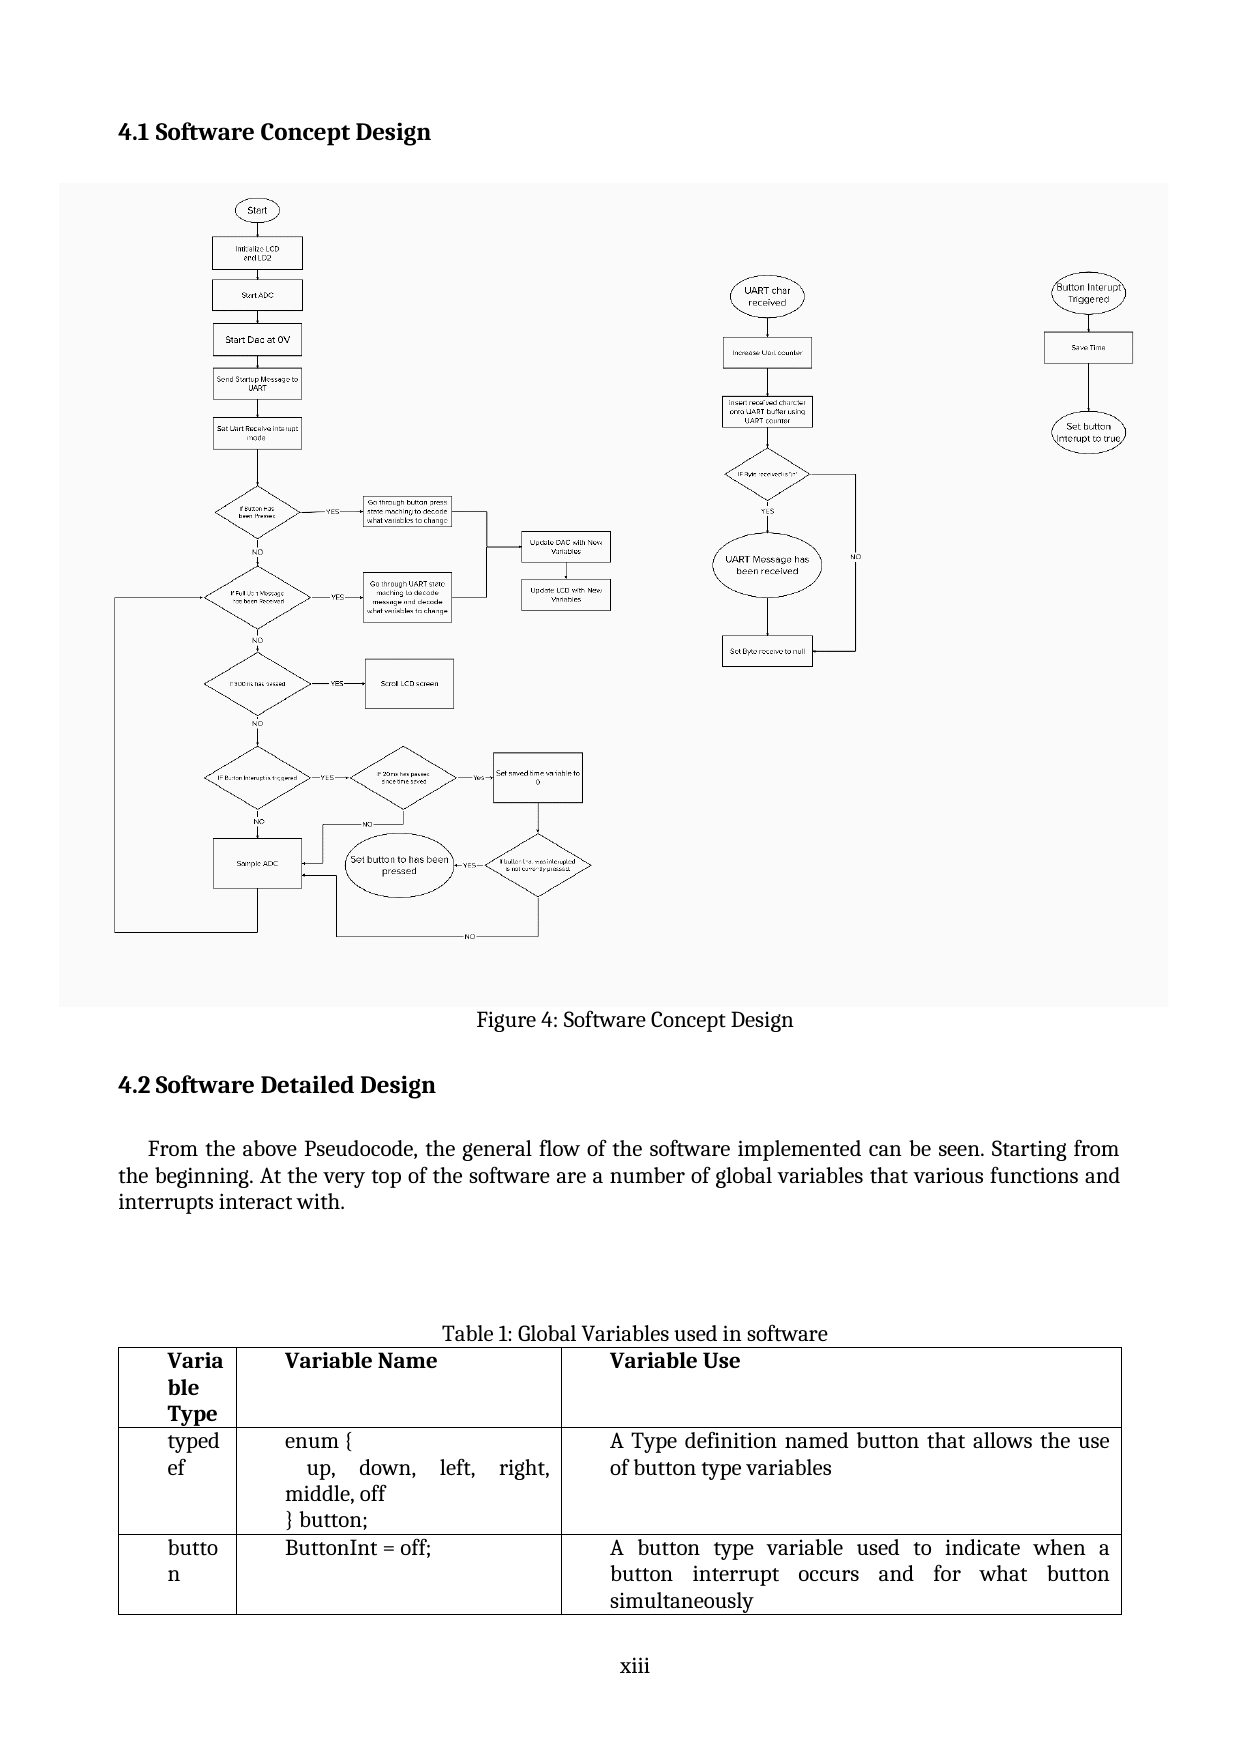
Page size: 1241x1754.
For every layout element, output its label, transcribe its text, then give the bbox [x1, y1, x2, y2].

table_cell enum { up, down, left, right, middle, off } button; [237, 1428, 561, 1534]
table_cell typedef [119, 1428, 236, 1534]
subtitle Software Detailed Design [118, 1071, 1122, 1099]
text Figure 4: Software Concept Design [118, 1007, 1122, 1033]
table_header Variable Name [237, 1348, 561, 1427]
picture [59, 183, 1169, 1007]
table_header Variable Use [562, 1348, 1121, 1427]
table_cell A Type definition named button that allows the use of button type variables [562, 1428, 1121, 1534]
subtitle Software Concept Design [118, 118, 1122, 147]
text Table 1: Global Variables used in software [118, 1321, 1122, 1347]
table_cell ButtonInt = off; [237, 1535, 561, 1614]
table_cell A button type variable used to indicate when a button interrupt occurs and for what button simultaneously [562, 1535, 1121, 1614]
table_header Variable Type [119, 1348, 236, 1427]
table_cell button [119, 1535, 236, 1614]
text From the above Pseudocode, the general flow of the software implemented can be seen. Starting from the beginning. At the very top of the software are a number of global variables that various functions and interrupts interact with. [118, 1136, 1122, 1215]
